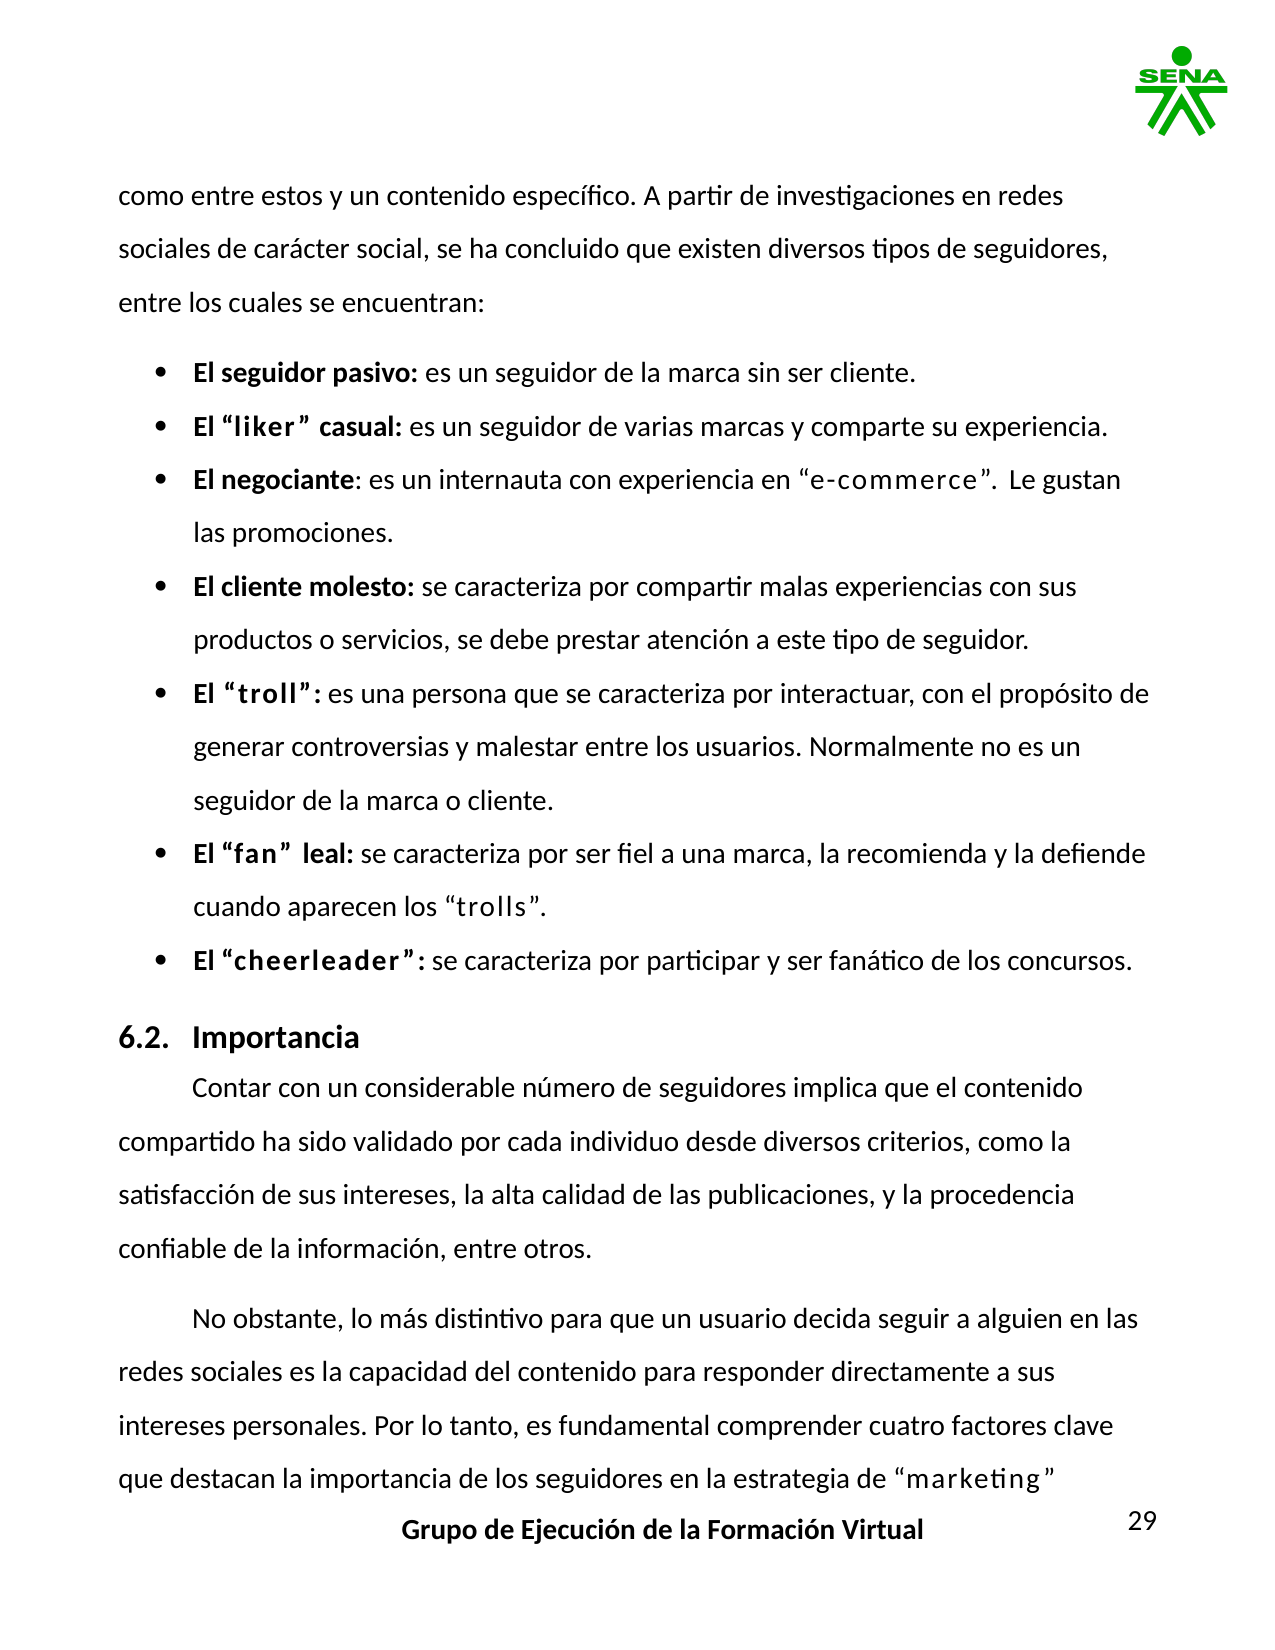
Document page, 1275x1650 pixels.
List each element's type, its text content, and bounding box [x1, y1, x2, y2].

list El “liker” casual: es un seguidor de varias marcas y comparte su experiencia. [156, 408, 1157, 443]
list El cliente molesto: se caracteriza por compartir malas experiencias con sus productos o servicios, se debe prestar atención a este tipo de seguidor. [156, 568, 1157, 657]
list El seguidor pasivo: es un seguidor de la marca sin ser cliente. [156, 354, 1157, 390]
list El “troll”: es una persona que se caracteriza por interactuar, con el propósito de generar controversias y malestar entre los usuarios. Normalmente no es un seguidor de la marca o cliente. [156, 675, 1157, 817]
text Contar con un considerable número de seguidores implica que el contenido compartido ha sido validado por cada individuo desde diversos criterios, como la satisfacción de sus intereses, la alta calidad de las publicaciones, y la procedencia confiable de la información, entre otros. [118, 1069, 1157, 1265]
list El “cheerleader”: se caracteriza por participar y ser fanático de los concursos. [156, 942, 1157, 978]
picture [1135, 46, 1228, 136]
list El “fan” leal: se caracteriza por ser fiel a una marca, la recomienda y la defiende cuando aparecen los “trolls”. [156, 835, 1157, 924]
list El negociante: es un internauta con experiencia en “e-commerce”. Le gustan las promociones. [156, 461, 1157, 550]
subtitle Importancia [118, 1016, 1157, 1057]
